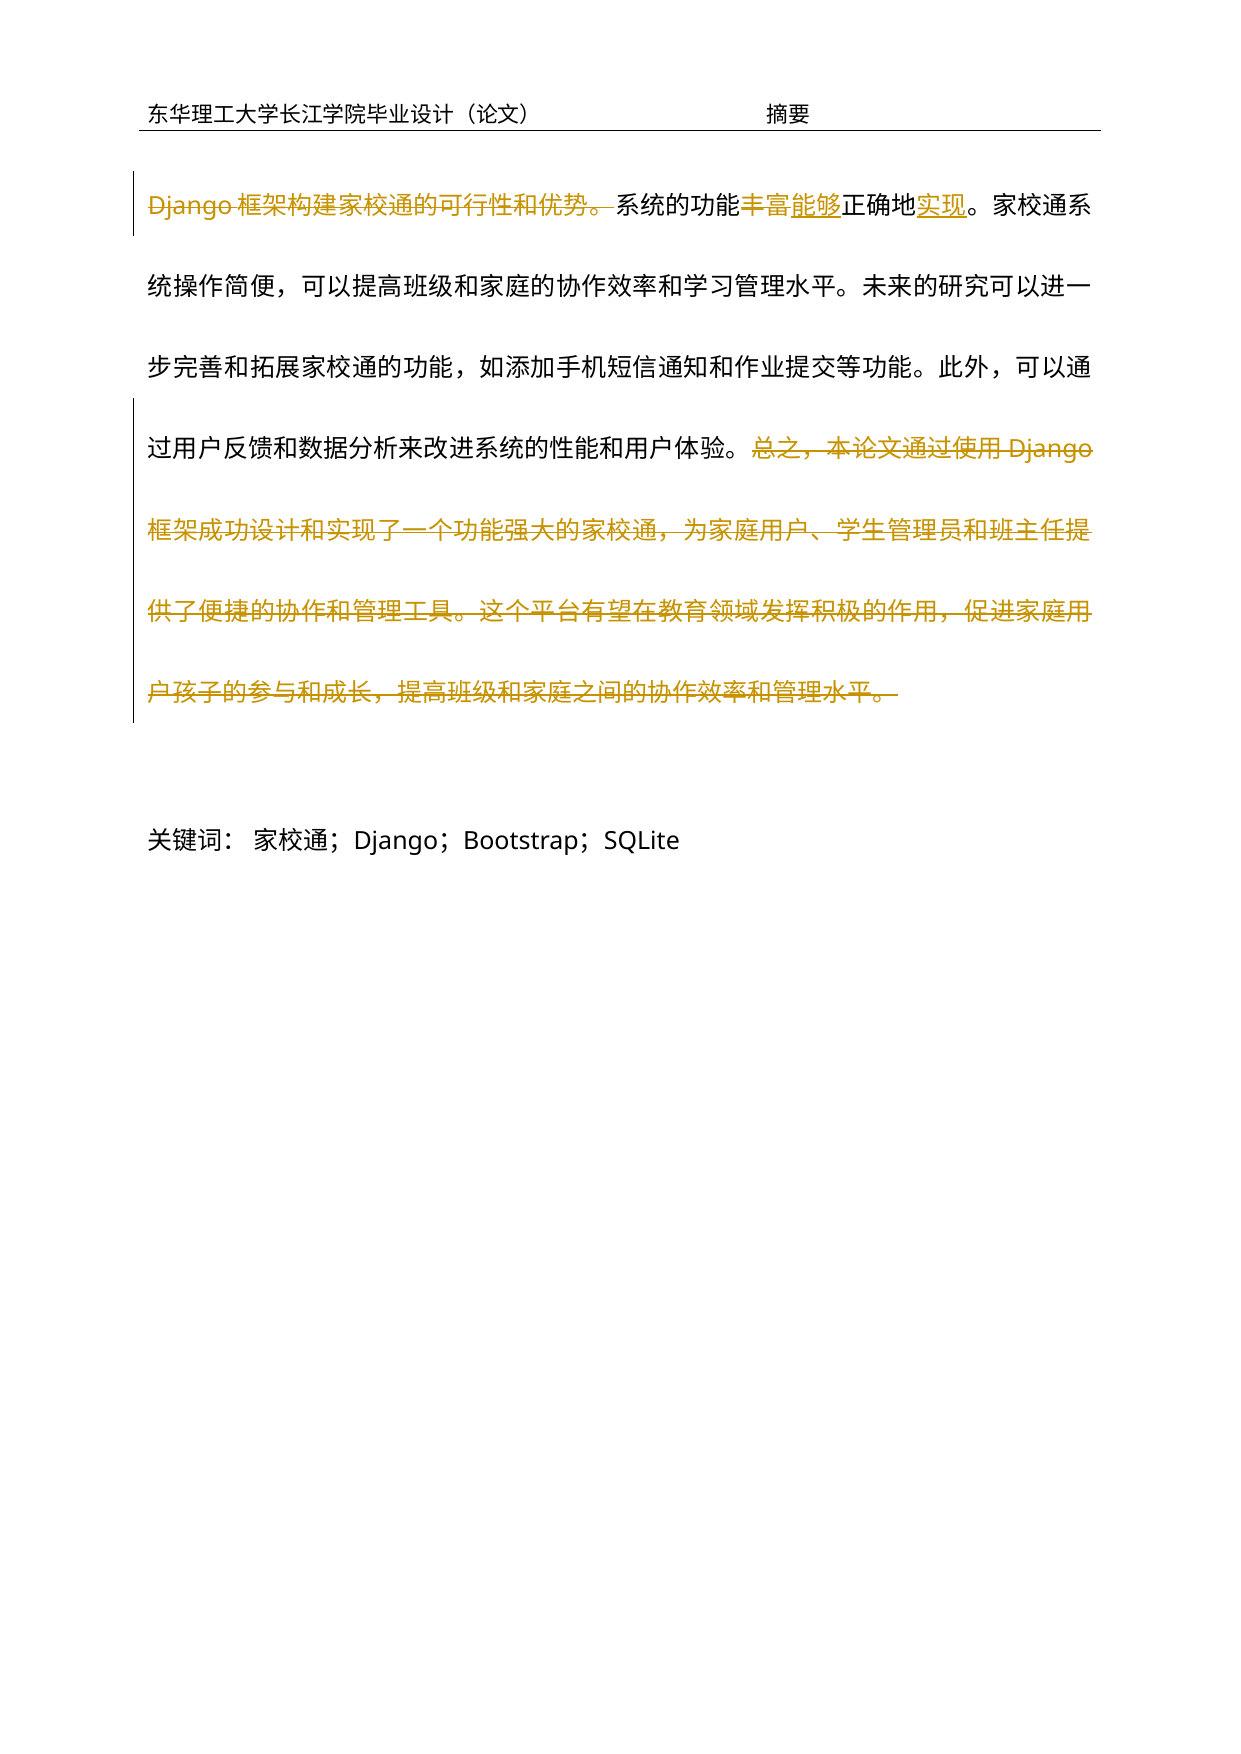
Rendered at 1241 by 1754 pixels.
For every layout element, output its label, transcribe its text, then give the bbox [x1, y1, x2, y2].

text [148, 171, 1093, 723]
text 关键词： 家校通；Django；Bootstrap；SQLite [148, 806, 1093, 871]
